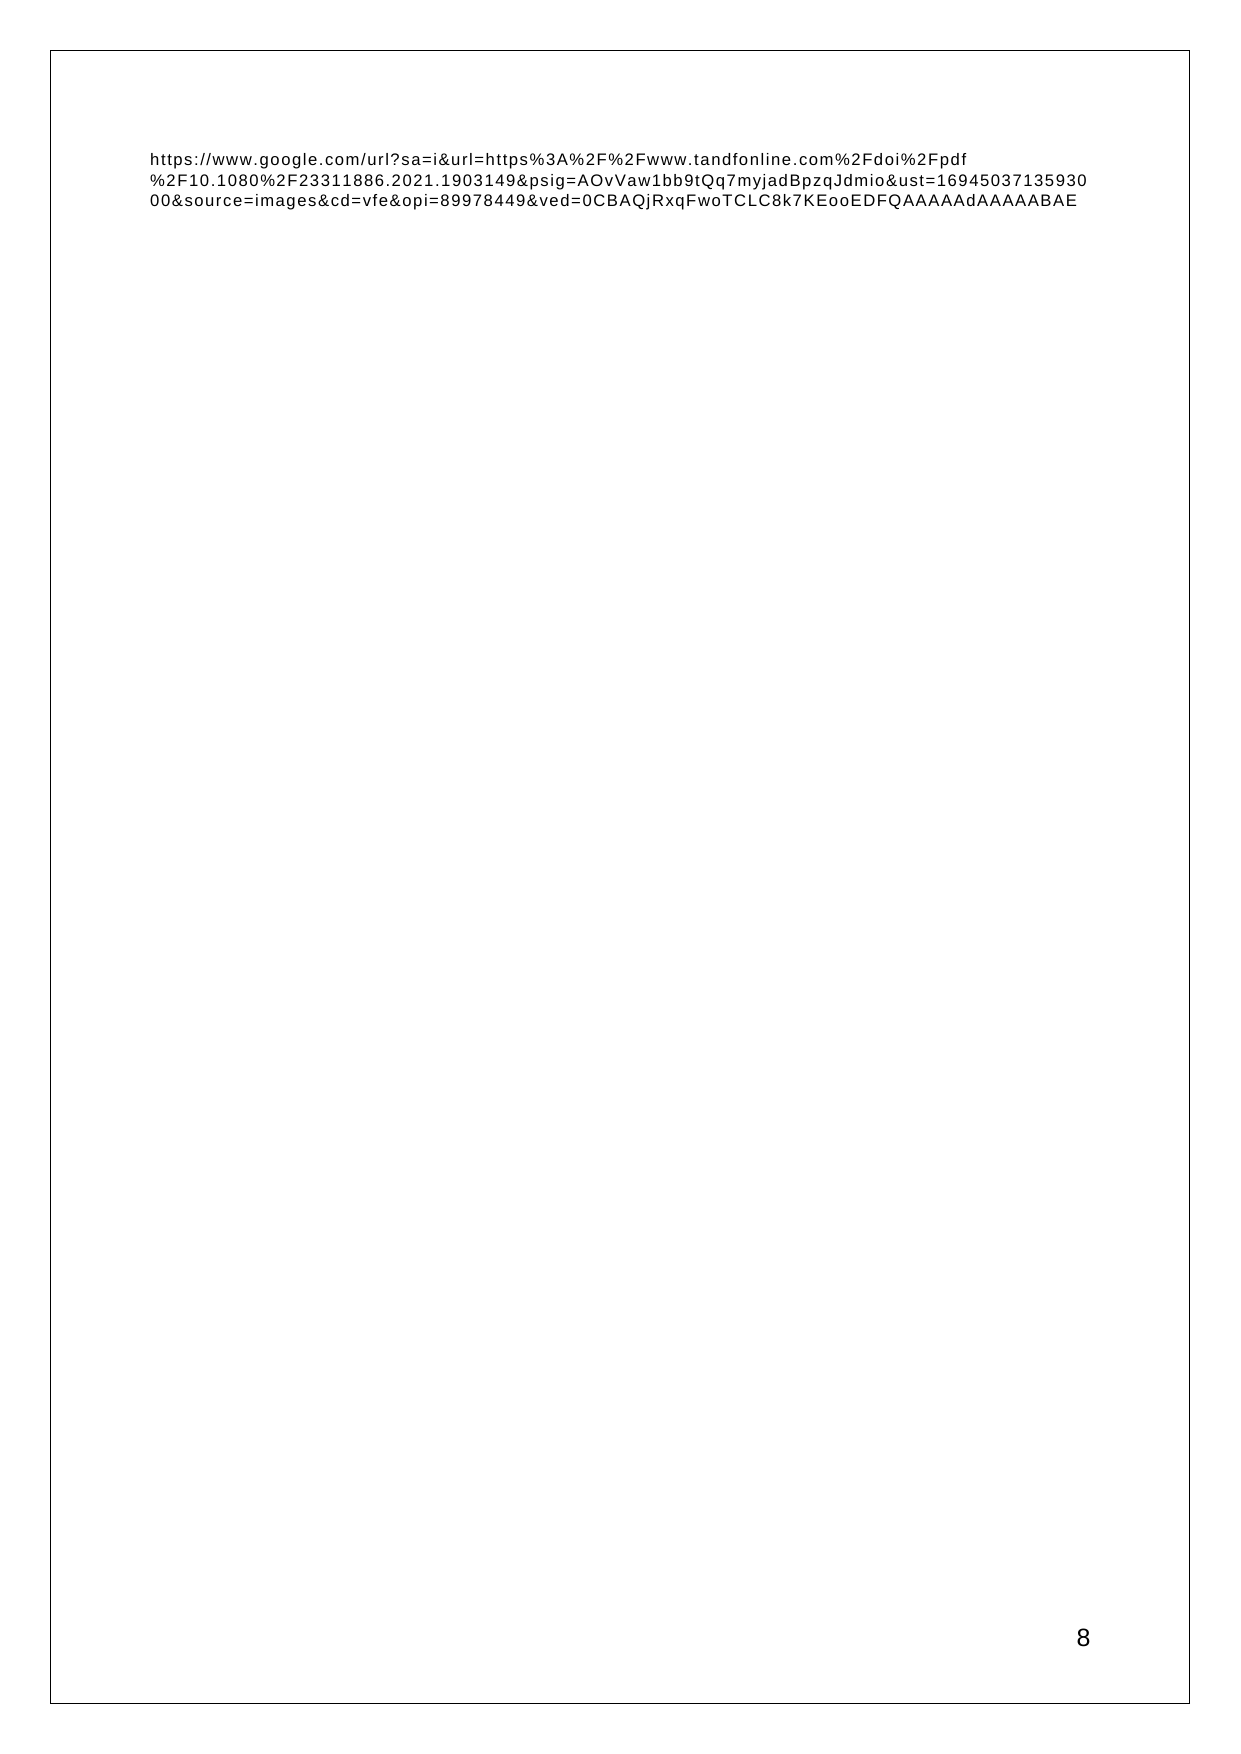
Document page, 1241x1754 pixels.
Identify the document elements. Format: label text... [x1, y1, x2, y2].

text https://www.google.com/url?sa=i&url=https%3A%2F%2Fwww.tandfonline.com%2Fdoi%2Fpdf%2F10.1080%2F23311886.2021.1903149&psig=AOvVaw1bb9tQq7myjadBpzqJdmio&ust=1694503713593000&source=images&cd=vfe&opi=89978449&ved=0CBAQjRxqFwoTCLC8k7KEooEDFQAAAAAdAAAAABAE [150, 150, 1090, 210]
